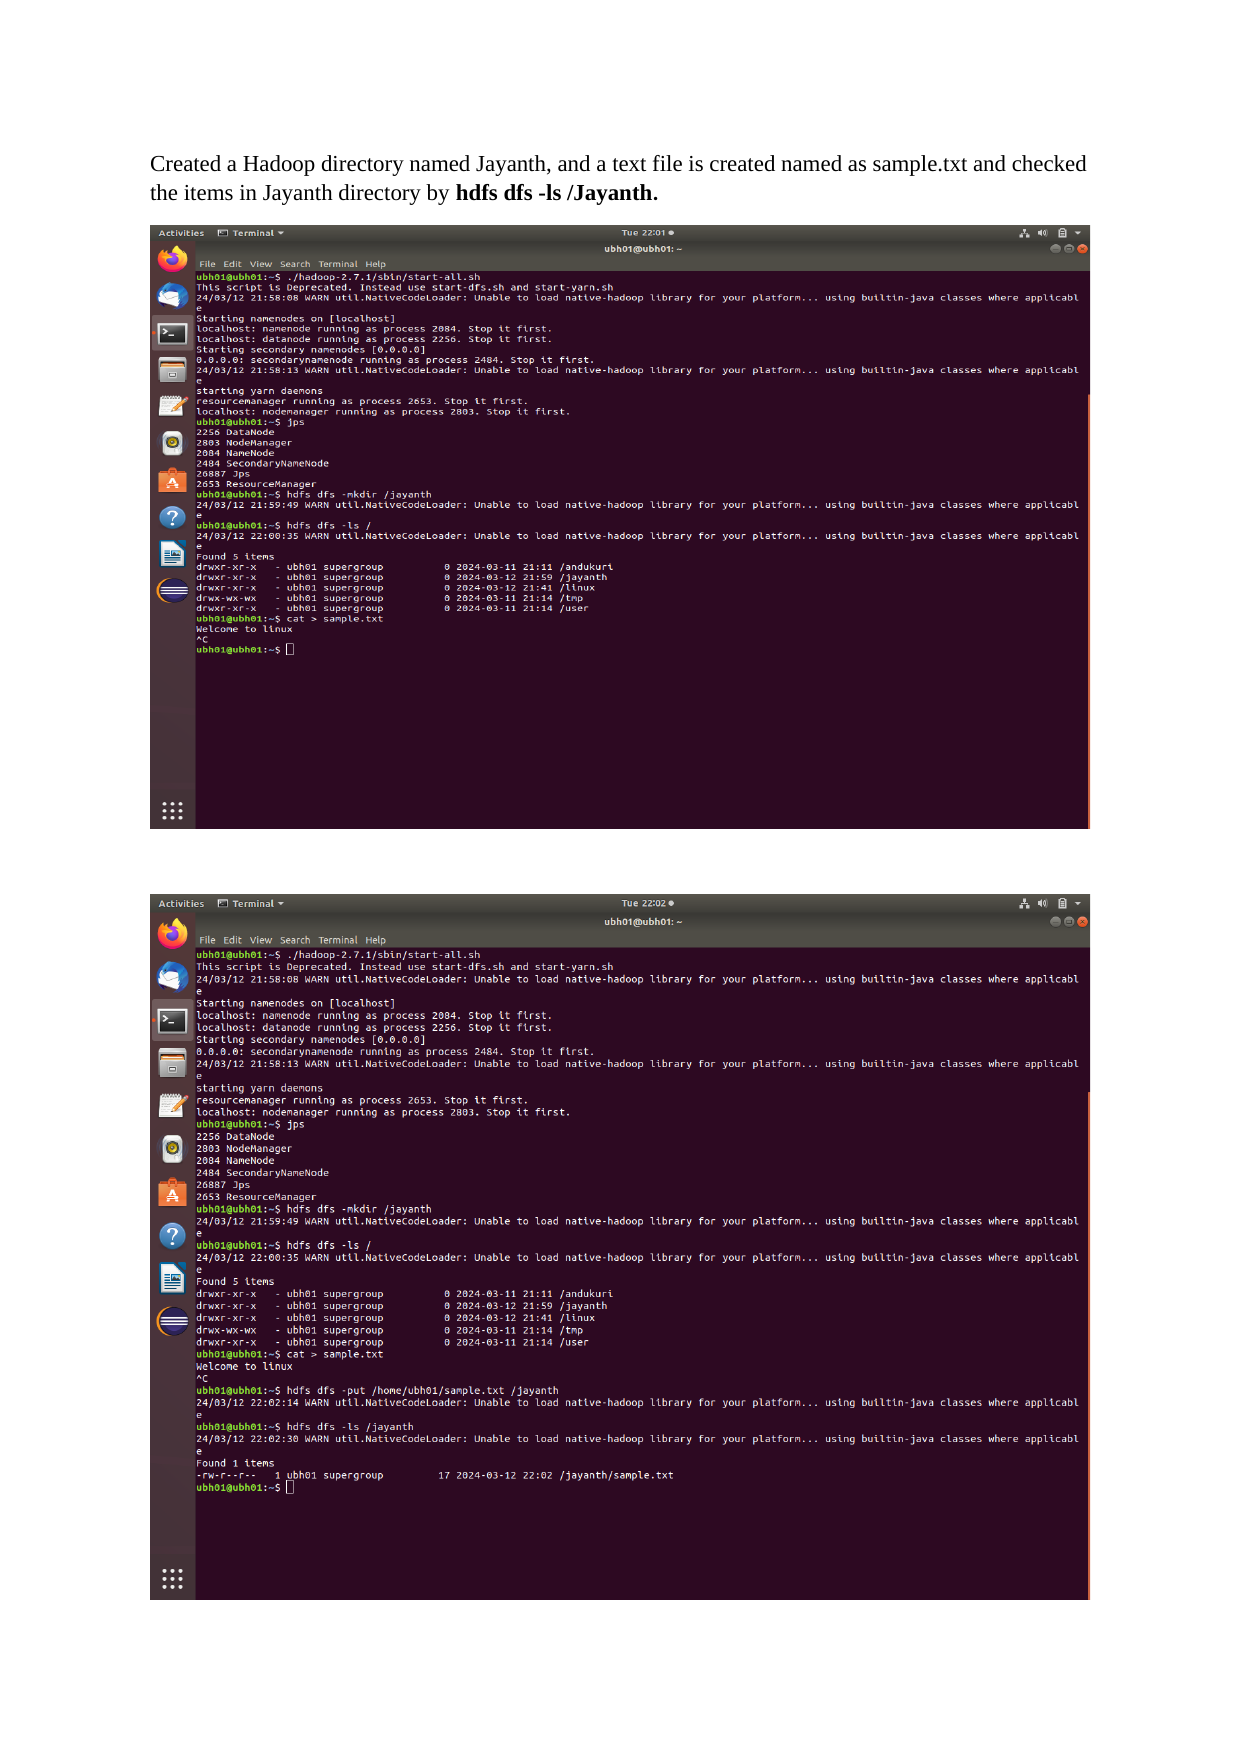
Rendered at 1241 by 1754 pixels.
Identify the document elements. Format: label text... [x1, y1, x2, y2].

picture [150, 894, 1091, 1600]
picture [150, 225, 1091, 829]
text Created a Hadoop directory named Jayanth, and a text file is created named as sample.txt and checked the items in Jayanth directory by hdfs dfs -ls /Jayanth. [150, 150, 1090, 207]
